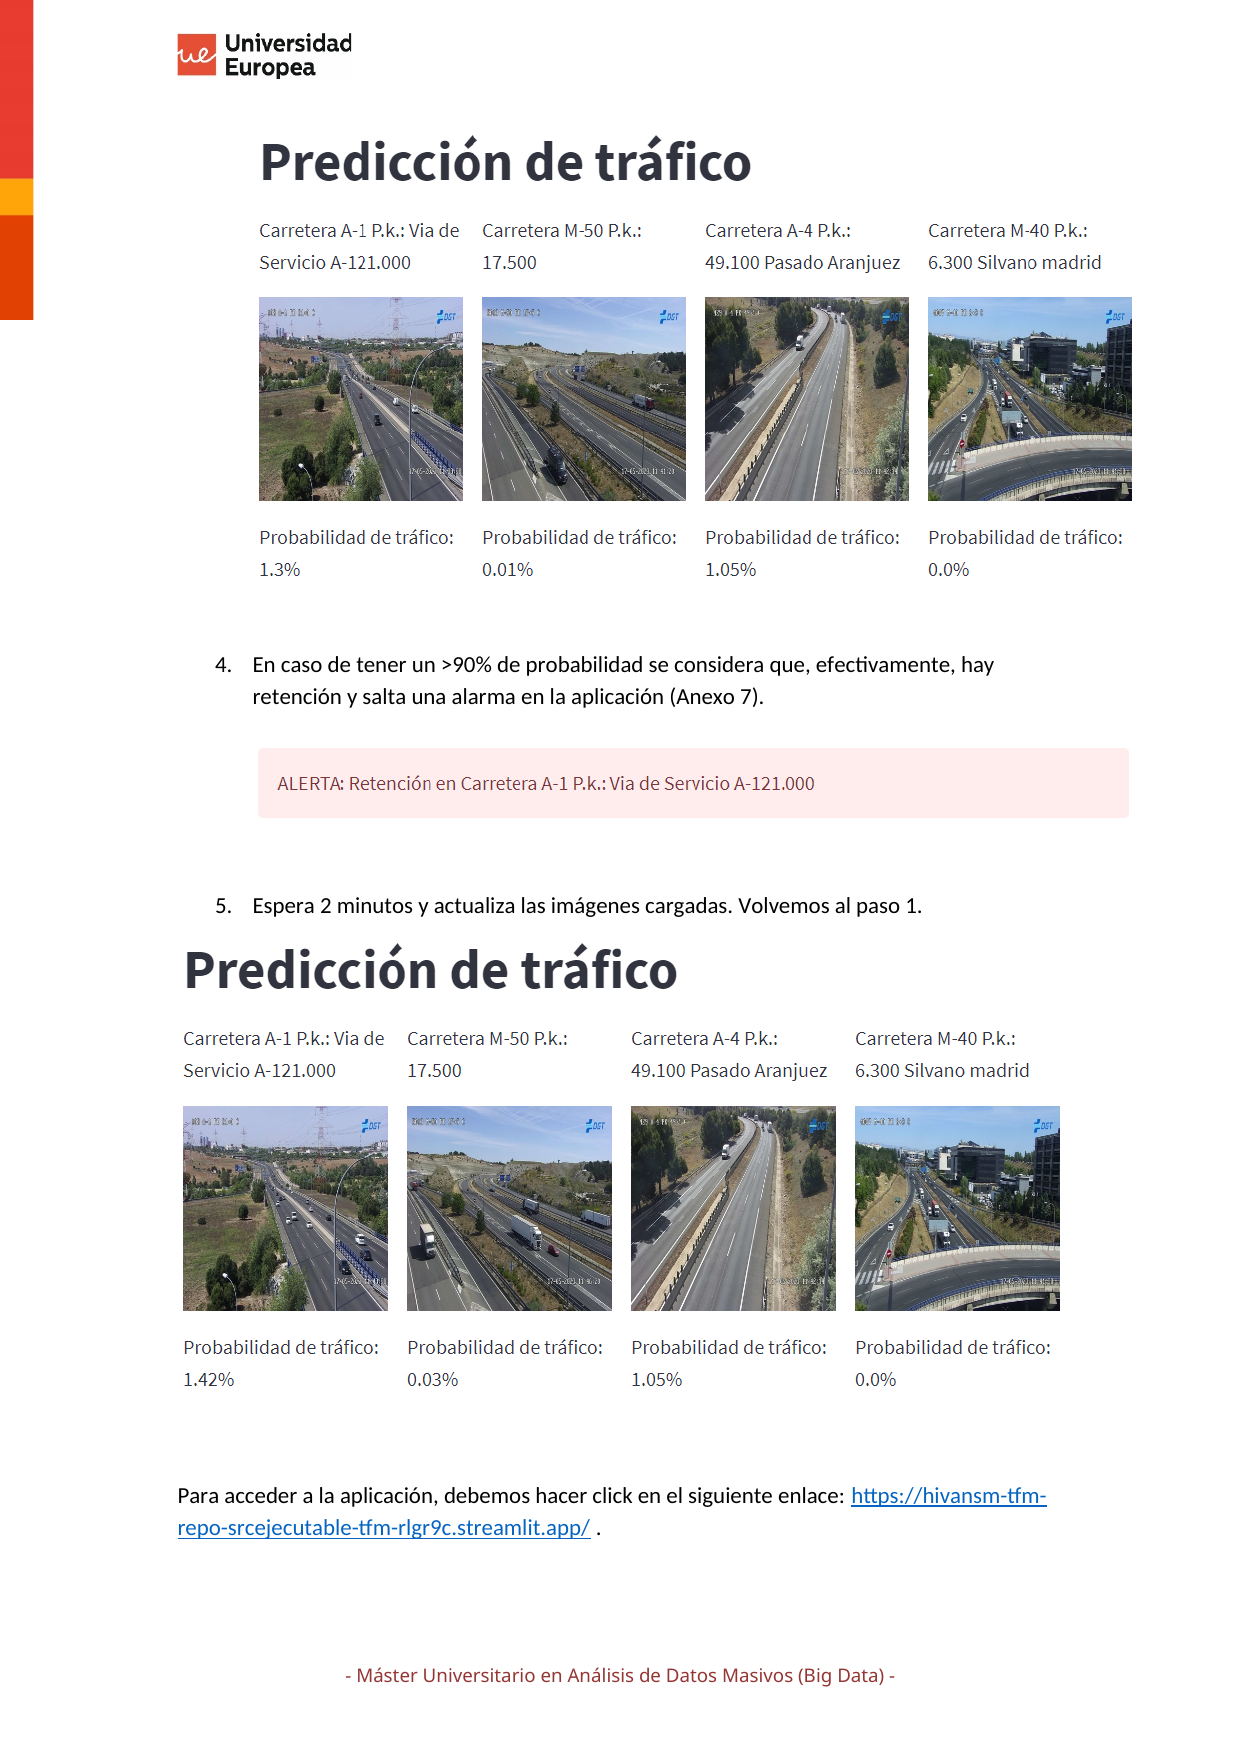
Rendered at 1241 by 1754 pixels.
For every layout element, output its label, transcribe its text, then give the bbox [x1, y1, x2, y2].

list Espera 2 minutos y actualiza las imágenes cargadas. Volvemos al paso 1. [215, 891, 1063, 919]
picture [0, 0, 34, 320]
text Para acceder a la aplicación, debemos hacer click en el siguiente enlace: https://hivansm-tfm-repo-srcejecutable-tfm-rlgr9c.streamlit.app/ . [177, 1481, 1063, 1541]
picture [177, 33, 352, 79]
picture [252, 746, 1138, 823]
picture [252, 132, 1138, 582]
picture [177, 943, 1063, 1404]
list En caso de tener un >90% de probabilidad se considera que, efectivamente, hay retención y salta una alarma en la aplicación (Anexo 7). [215, 650, 1063, 710]
